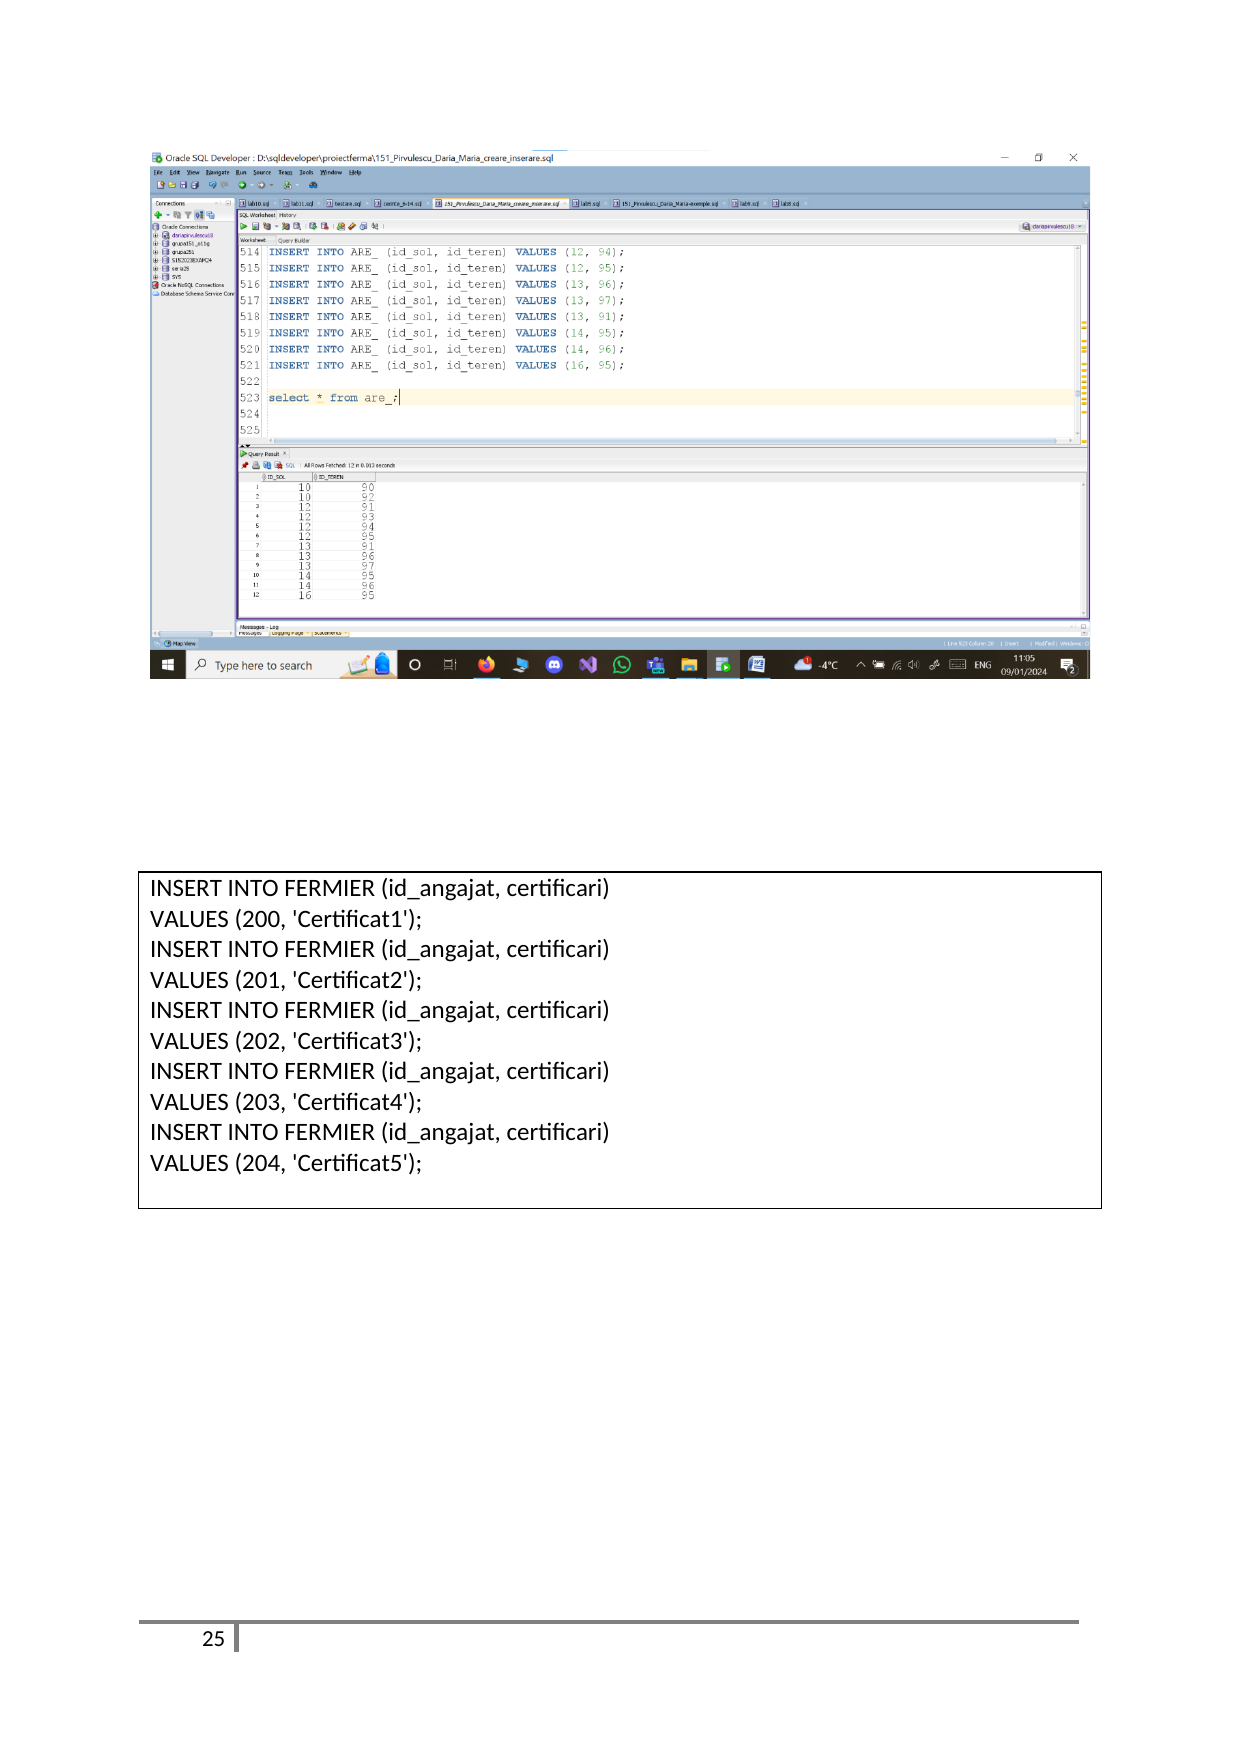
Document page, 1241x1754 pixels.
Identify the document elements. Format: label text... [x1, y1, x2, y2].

table_header INSERT INTO FERMIER (id_angajat, certificari) VALUES (200, 'Certificat1'); INSERT INTO FERMIER (id_angajat, certificari) VALUES (201, 'Certificat2'); INSERT INTO FERMIER (id_angajat, certificari) VALUES (202, 'Certificat3'); INSERT INTO FERMIER (id_angajat, certificari) VALUES (203, 'Certificat4'); INSERT INTO FERMIER (id_angajat, certificari) VALUES (204, 'Certificat5'); [139, 873, 1101, 1208]
picture [150, 150, 1091, 679]
